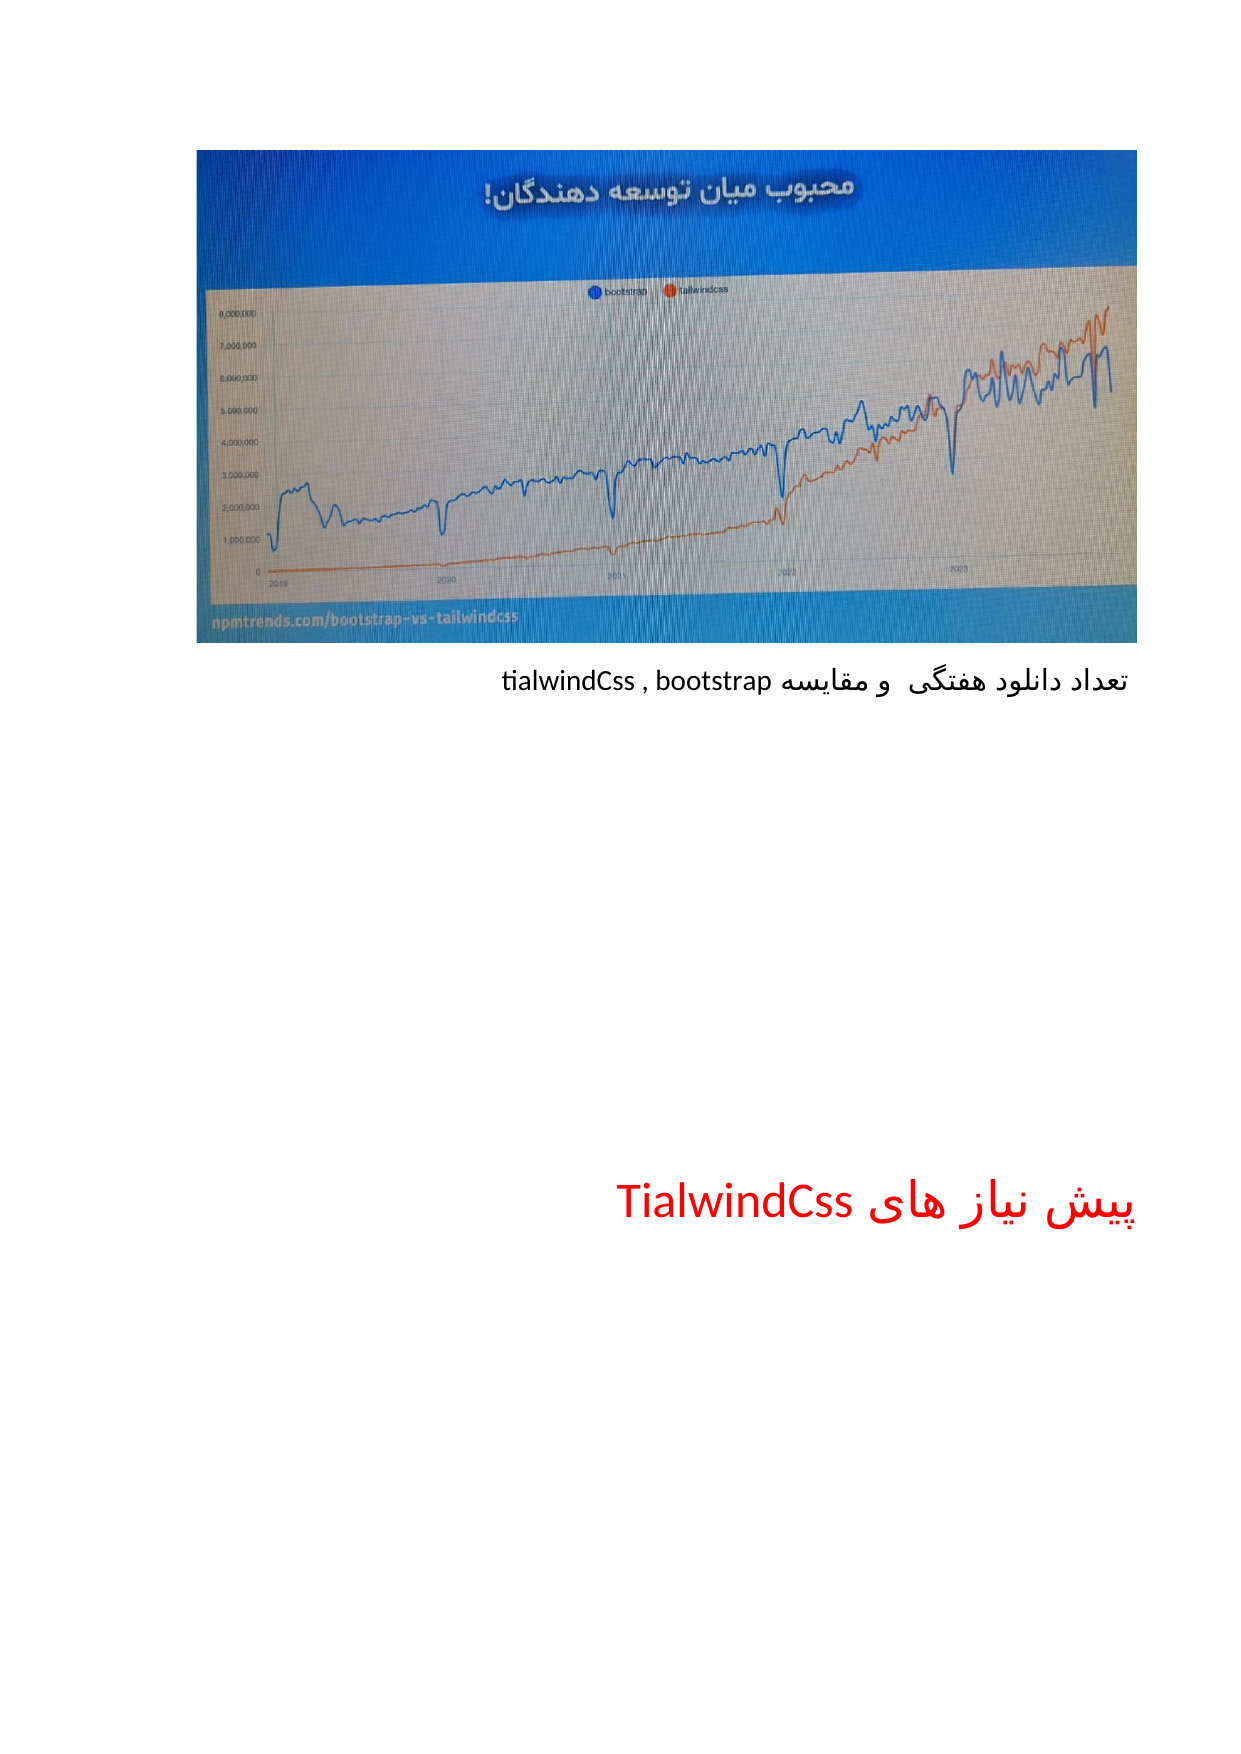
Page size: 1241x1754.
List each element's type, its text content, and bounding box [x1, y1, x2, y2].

picture [196, 150, 1137, 643]
text تعداد دانلود هفتگی و مقایسه tialwindCss , bootstrap [150, 662, 1137, 697]
text پیش نیاز های TialwindCss [150, 1169, 1137, 1230]
